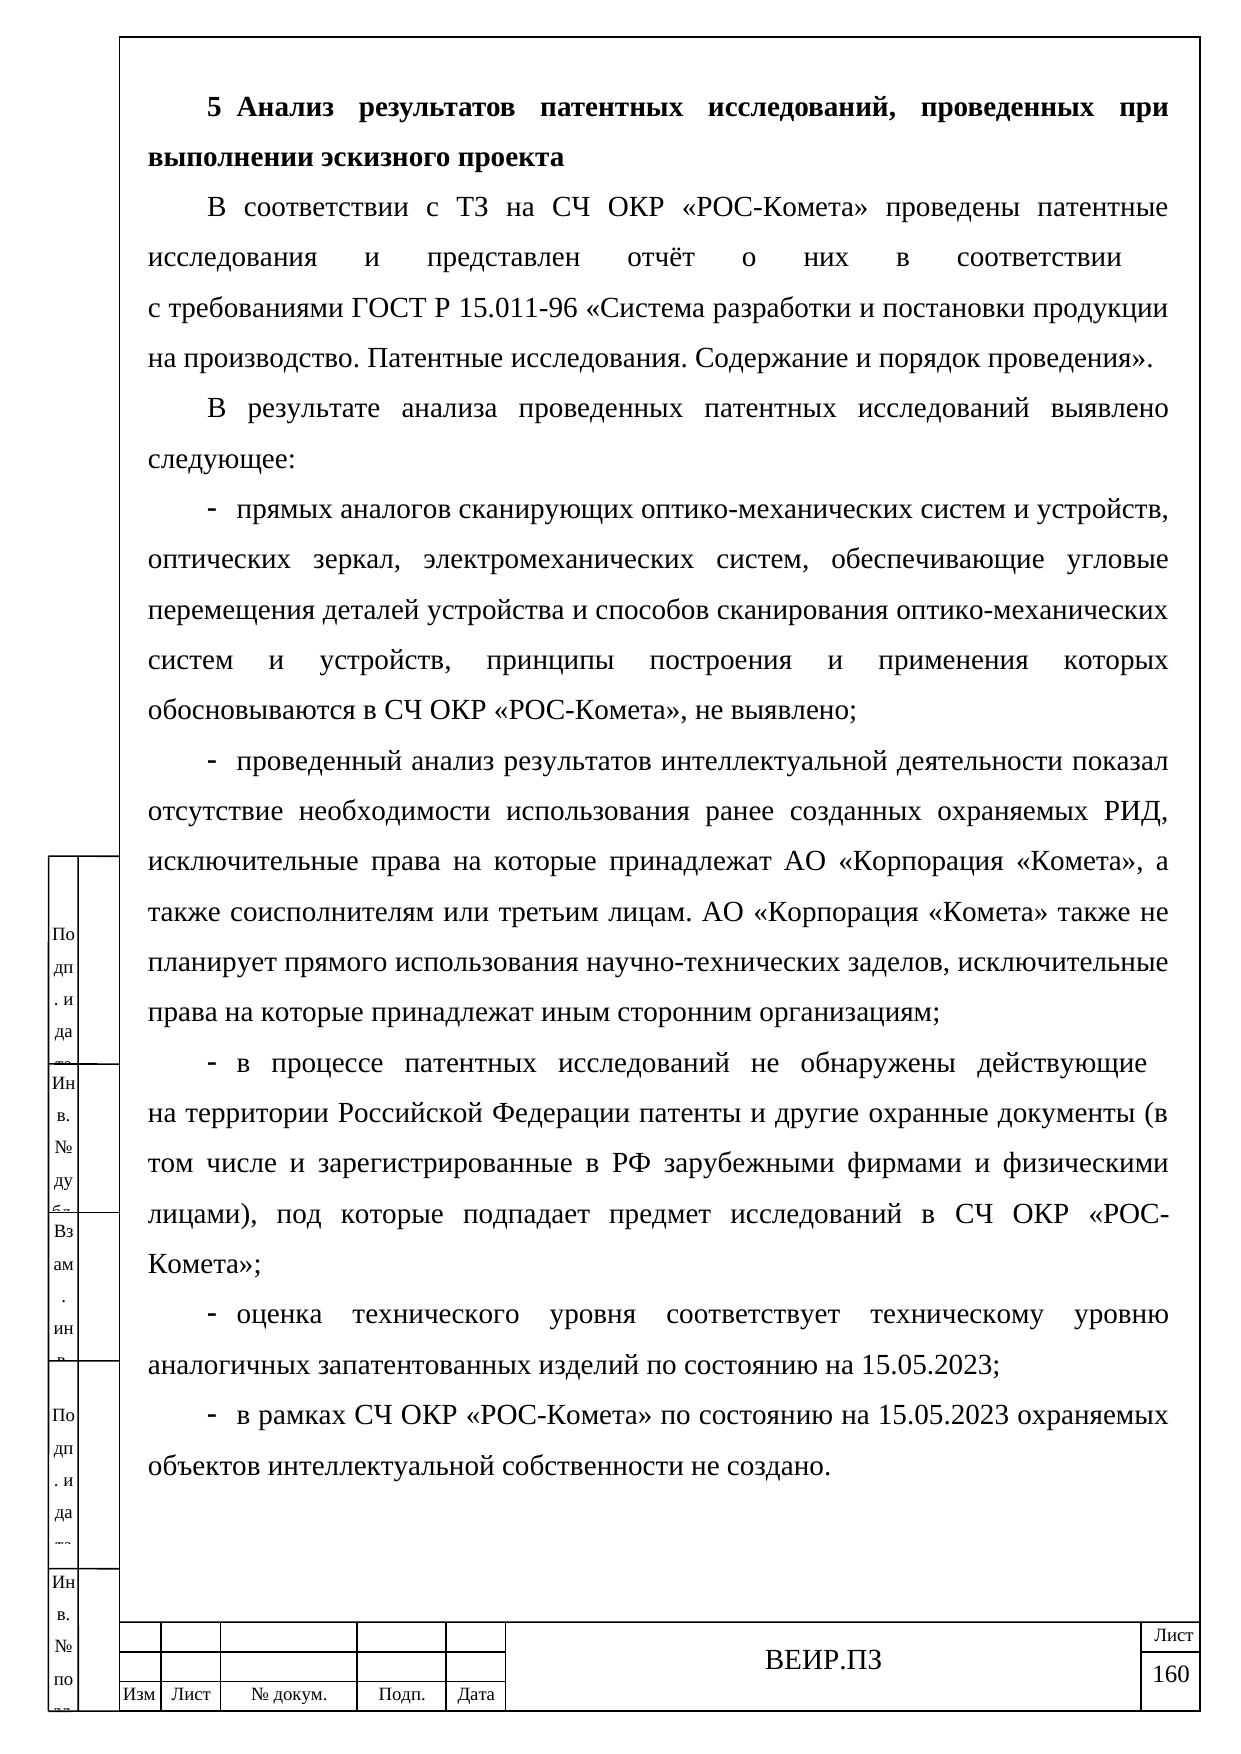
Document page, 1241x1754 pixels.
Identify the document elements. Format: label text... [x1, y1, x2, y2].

text в процессе патентных исследований не обнаружены действующие на территории Российской Федерации патенты и другие охранные документы (в том числе и зарегистрированные в РФ зарубежными фирмами и физическими лицами), под которые подпадает предмет исследований в СЧ ОКР «РОС-Комета»; [148, 1045, 1169, 1280]
text В результате анализа проведенных патентных исследований выявлено следующее: [148, 391, 1169, 474]
text оценка технического уровня соответствует техническому уровню аналогичных запатентованных изделий по состоянию на 15.05.2023; [148, 1296, 1169, 1380]
text прямых аналогов сканирующих оптико-механических систем и устройств, оптических зеркал, электромеханических систем, обеспечивающие угловые перемещения деталей устройства и способов сканирования оптико-механических систем и устройств, принципы построения и применения которых обосновываются в СЧ ОКР «РОС-Комета», не выявлено; [148, 491, 1169, 726]
text проведенный анализ результатов интеллектуальной деятельности показал отсутствие необходимости использования ранее созданных охраняемых РИД, исключительные права на которые принадлежат АО «Корпорация «Комета», а также соисполнителям или третьим лицам. АО «Корпорация «Комета» также не планирует прямого использования научно-технических заделов, исключительные права на которые принадлежат иным сторонним организациям; [148, 743, 1169, 1028]
text В соответствии с ТЗ на СЧ ОКР «РОС-Комета» проведены патентные исследования и представлен отчёт о них в соответствии с требованиями ГОСТ Р 15.011-96 «Система разработки и постановки продукции на производство. Патентные исследования. Содержание и порядок проведения». [148, 189, 1169, 374]
subtitle Анализ результатов патентных исследований, проведенных при выполнении эскизного проекта [148, 89, 1169, 172]
text в рамках СЧ ОКР «РОС-Комета» по состоянию на 15.05.2023 охраняемых объектов интеллектуальной собственности не создано. [148, 1397, 1169, 1481]
